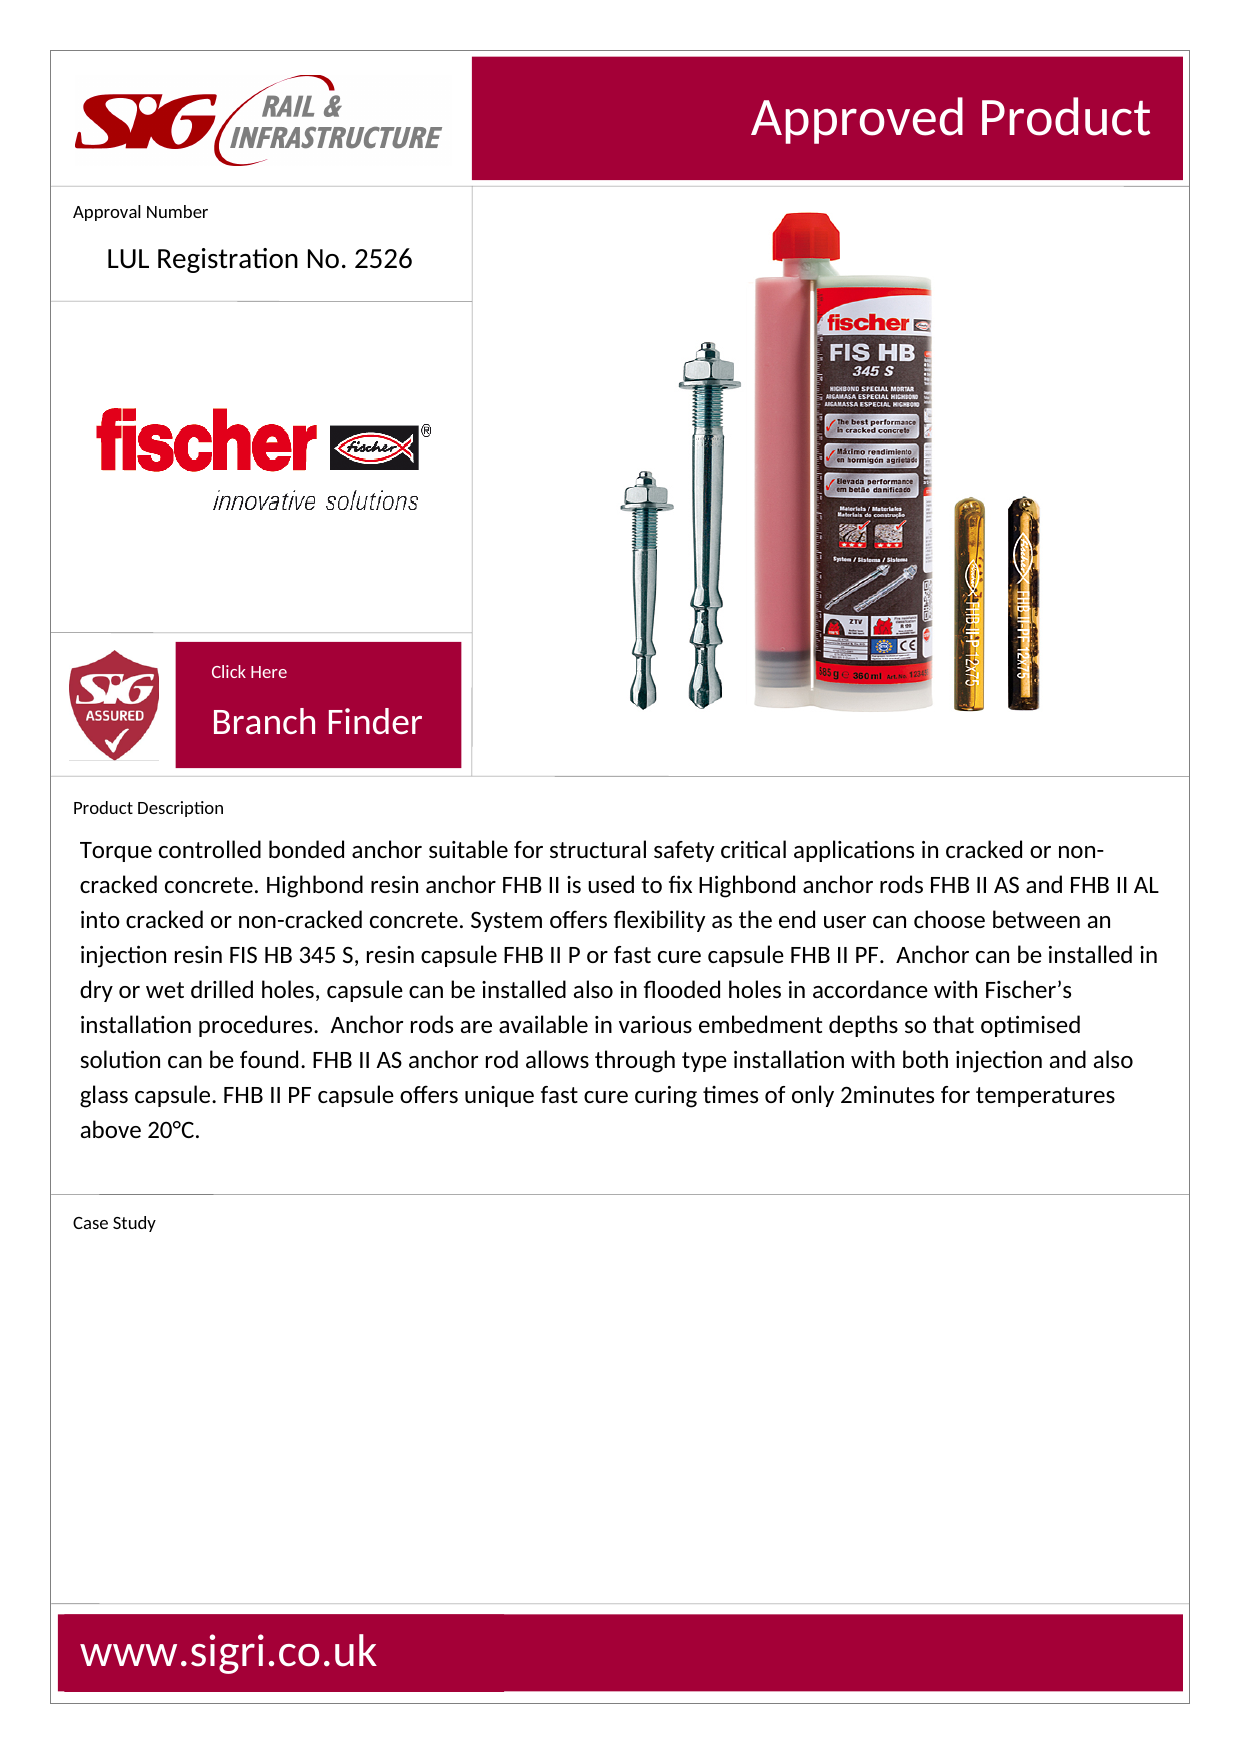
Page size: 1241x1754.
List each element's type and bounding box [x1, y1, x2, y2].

picture [90, 402, 436, 517]
picture [75, 75, 453, 166]
picture [68, 650, 159, 761]
picture [608, 200, 1060, 722]
